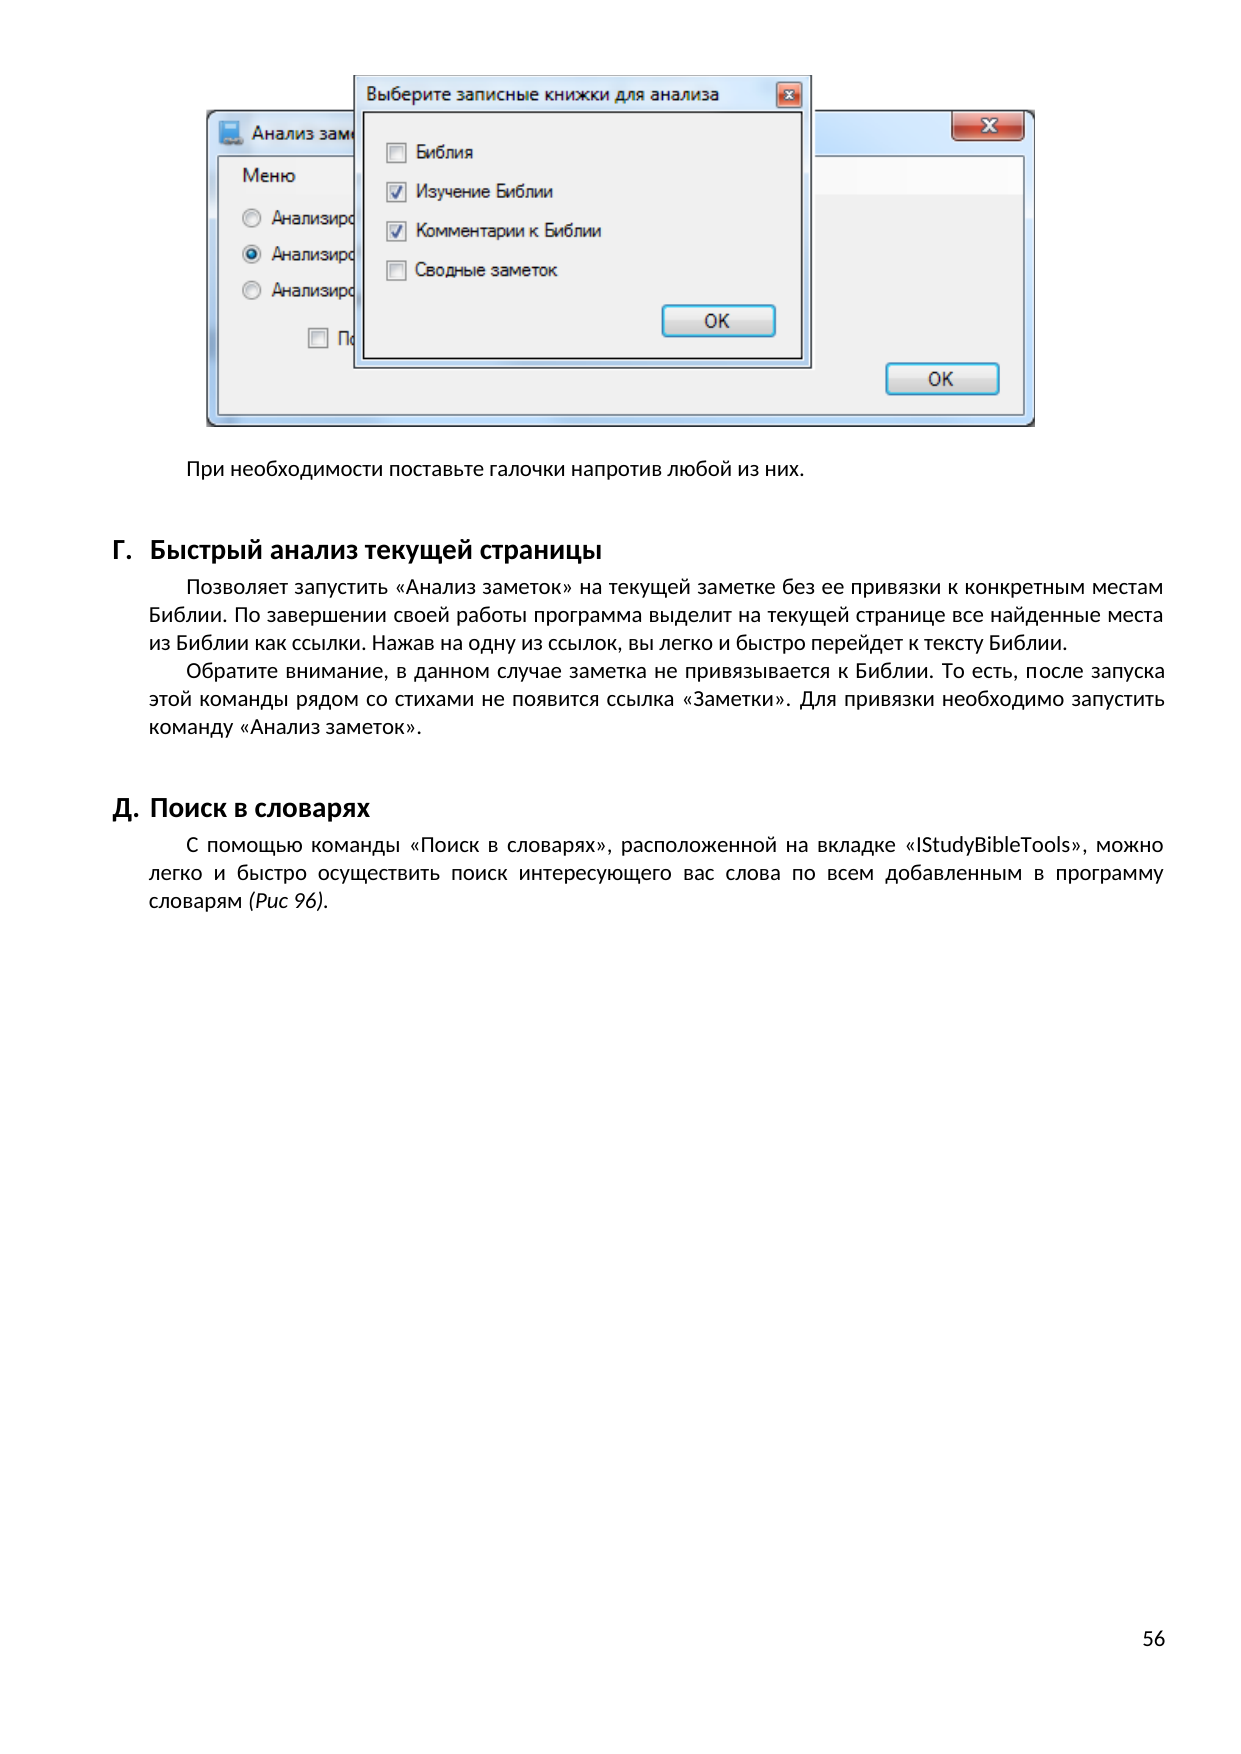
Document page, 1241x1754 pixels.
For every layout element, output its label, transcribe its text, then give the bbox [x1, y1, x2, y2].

text При необходимости поставьте галочки напротив любой из них. [149, 454, 1165, 483]
picture [205, 75, 1035, 427]
subtitle Быстрый анализ текущей страницы [112, 531, 1165, 567]
subtitle Поиск в словарях [112, 789, 1165, 825]
text Обратите внимание, в данном случае заметка не привязывается к Библии. То есть, после запуска этой команды рядом со стихами не появится ссылка «Заметки». Для привязки необходимо запустить команду «Анализ заметок». [149, 656, 1165, 741]
text С помощью команды «Поиск в словарях», расположенной на вкладке «IStudyBibleTools», можно легко и быстро осуществить поиск интересующего вас слова по всем добавленным в программу словарям (Рис 96). [149, 830, 1165, 914]
text Позволяет запустить «Анализ заметок» на текущей заметке без ее привязки к конкретным местам Библии. По завершении своей работы программа выделит на текущей странице все найденные места из Библии как ссылки. Нажав на одну из ссылок, вы легко и быстро перейдет к тексту Библии. [149, 572, 1165, 656]
